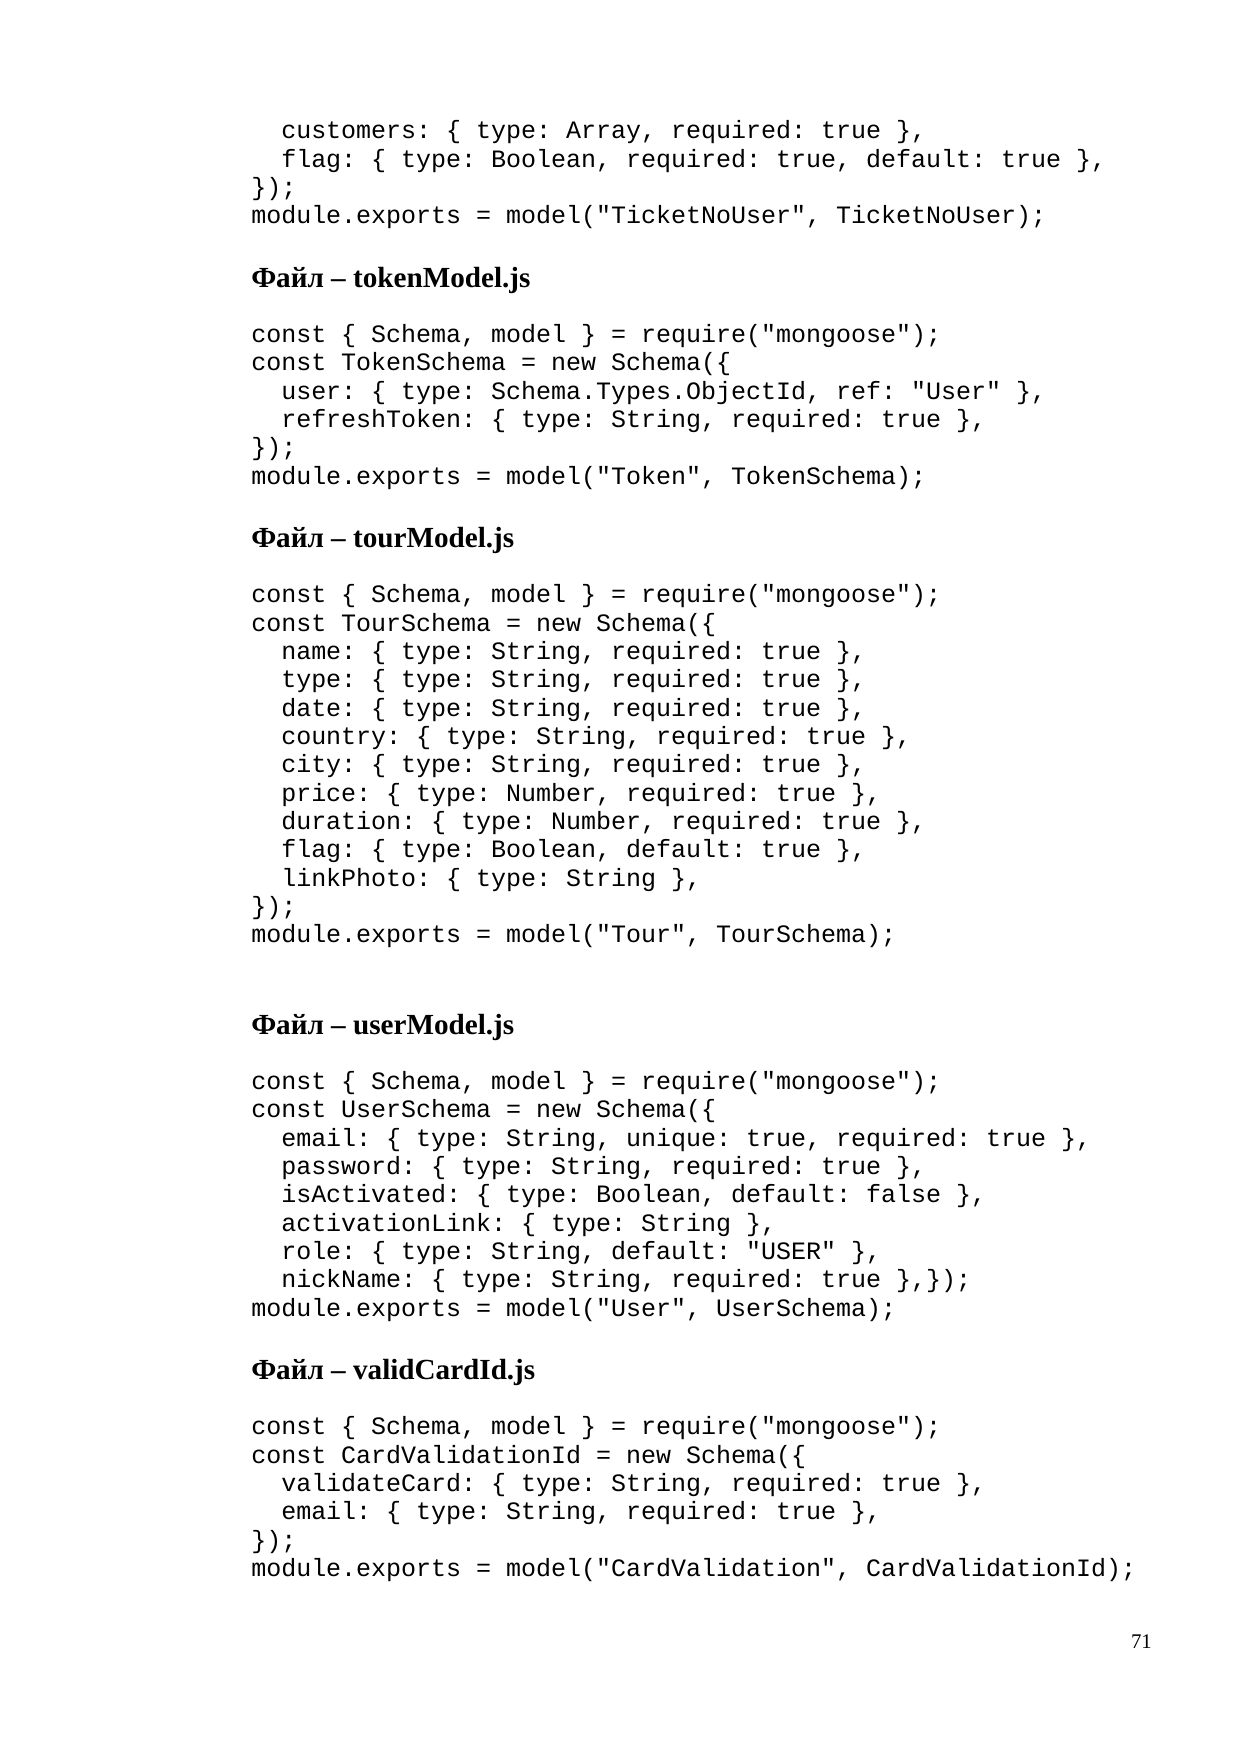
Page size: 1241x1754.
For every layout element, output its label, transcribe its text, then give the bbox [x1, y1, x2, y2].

text module.exports = model("User", UserSchema); [177, 1295, 1152, 1324]
text module.exports = model("Token", TokenSchema); [177, 463, 1152, 492]
text city: { type: String, required: true }, [177, 752, 1152, 780]
text email: { type: String, unique: true, required: true }, [177, 1125, 1152, 1154]
text name: { type: String, required: true }, [177, 638, 1152, 667]
text const TokenSchema = new Schema({ [177, 350, 1152, 378]
text email: { type: String, required: true }, [177, 1499, 1152, 1527]
text Файл – tokenModel.js [177, 260, 1152, 293]
text const { Schema, model } = require("mongoose"); [177, 1414, 1152, 1442]
text const UserSchema = new Schema({ [177, 1097, 1152, 1125]
text duration: { type: Number, required: true }, [177, 808, 1152, 837]
text password: { type: String, required: true }, [177, 1154, 1152, 1182]
text linkPhoto: { type: String }, [177, 865, 1152, 893]
text refreshToken: { type: String, required: true }, [177, 407, 1152, 435]
text Файл – userModel.js [177, 1007, 1152, 1040]
text const { Schema, model } = require("mongoose"); [177, 1069, 1152, 1097]
text }); [177, 1527, 1152, 1556]
text user: { type: Schema.Types.ObjectId, ref: "User" }, [177, 378, 1152, 407]
text Файл – validCardId.js [177, 1352, 1152, 1386]
text isActivated: { type: Boolean, default: false }, [177, 1182, 1152, 1210]
text module.exports = model("Tour", TourSchema); [177, 922, 1152, 950]
text }); [177, 175, 1152, 203]
text }); [177, 435, 1152, 463]
text validateCard: { type: String, required: true }, [177, 1471, 1152, 1499]
text const TourSchema = new Schema({ [177, 610, 1152, 638]
text const CardValidationId = new Schema({ [177, 1442, 1152, 1471]
text date: { type: String, required: true }, [177, 695, 1152, 723]
text role: { type: String, default: "USER" }, [177, 1239, 1152, 1267]
text price: { type: Number, required: true }, [177, 780, 1152, 808]
text customers: { type: Array, required: true }, [177, 118, 1152, 146]
text module.exports = model("CardValidation", CardValidationId); [177, 1556, 1152, 1584]
text }); [177, 893, 1152, 922]
text country: { type: String, required: true }, [177, 723, 1152, 752]
text module.exports = model("TicketNoUser", TicketNoUser); [177, 203, 1152, 231]
text const { Schema, model } = require("mongoose"); [177, 322, 1152, 350]
text type: { type: String, required: true }, [177, 667, 1152, 695]
text nickName: { type: String, required: true },}); [177, 1267, 1152, 1295]
text Файл – tourModel.js [177, 520, 1152, 553]
text activationLink: { type: String }, [177, 1210, 1152, 1239]
text const { Schema, model } = require("mongoose"); [177, 582, 1152, 610]
text flag: { type: Boolean, required: true, default: true }, [177, 146, 1152, 175]
text flag: { type: Boolean, default: true }, [177, 837, 1152, 865]
